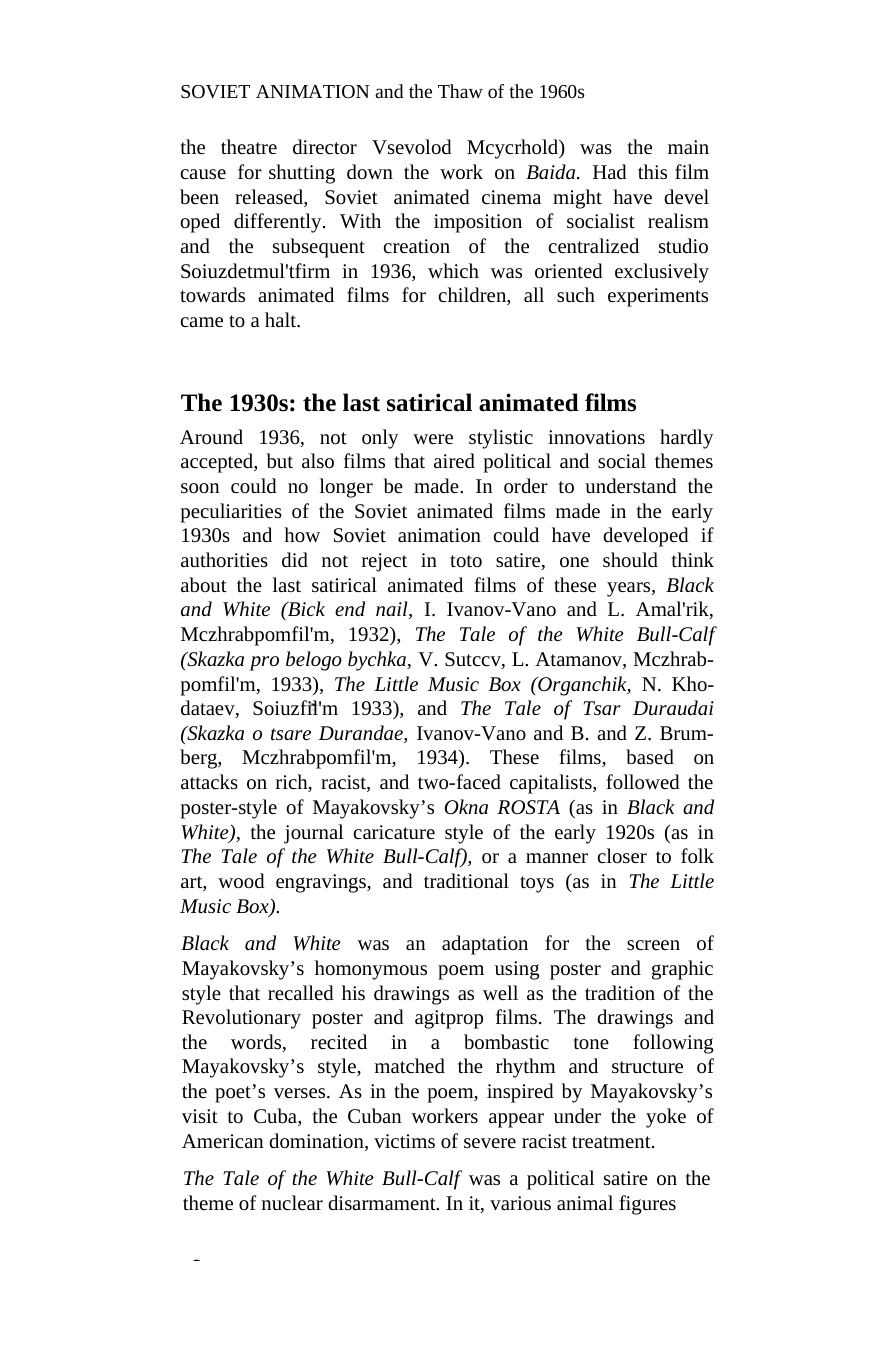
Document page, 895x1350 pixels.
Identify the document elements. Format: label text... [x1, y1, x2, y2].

text Black and White was an adaptation for the screen of Mayakovsky’s homonymous poem using poster and graphic style that recalled his drawings as well as the tradition of the Revolutionary poster and agitprop films. The drawings and the words, recited in a bombastic tone following Mayakovsky’s style, matched the rhythm and structure of the poet’s verses. As in the poem, inspired by Mayakovsky’s visit to Cuba, the Cuban workers appear under the yoke of American domination, victims of severe racist treatment. [181, 931, 714, 1153]
text the theatre director Vsevolod Mcycrhold) was the main cause for shutting down the work on Baida. Had this film been released, Soviet animated cinema might have devel­ oped differently. With the imposition of socialist realism and the subsequent creation of the centralized studio Soiuzdetmul'tfirm in 1936, which was oriented exclusively towards animated films for children, all such experiments came to a halt. [180, 135, 709, 332]
text The Tale of the White Bull-Calf was a political satire on the theme of nuclear disarmament. In it, various animal figures [183, 1166, 711, 1215]
subtitle The 1930s: the last satirical animated films [181, 388, 895, 417]
text Around 1936, not only were stylistic innovations hardly accepted, but also films that aired political and social themes soon could no longer be made. In order to understand the peculiarities of the Soviet animated films made in the early 1930s and how Soviet animation could have developed if authorities did not reject in toto satire, one should think about the last satirical animated films of these years, Black and White (Bick end nail, I. Ivanov-Vano and L. Amal'rik, Mczhrabpomfil'm, 1932), The Tale of the White Bull-Calf (Skazka pro belogo bychka, V. Sutccv, L. Atamanov, Mczhrab- pomfil'm, 1933), The Little Music Box (Organchik, N. Kho- dataev, Soiuzfil'm 1933), and The Tale of Tsar Duraudai (Skazka o tsare Durandae, Ivanov-Vano and B. and Z. Brum- berg, Mczhrabpomfil'm, 1934). These films, based on attacks on rich, racist, and two-faced capitalists, followed the poster-style of Mayakovsky’s Okna ROSTA (as in Black and White), the journal caricature style of the early 1920s (as in The Tale of the White Bull-Calf), or a manner closer to folk art, wood engravings, and traditional toys (as in The Little Music Box). [179, 424, 714, 918]
text SOVIET ANIMATION and the Thaw of the 1960s [180, 80, 895, 103]
